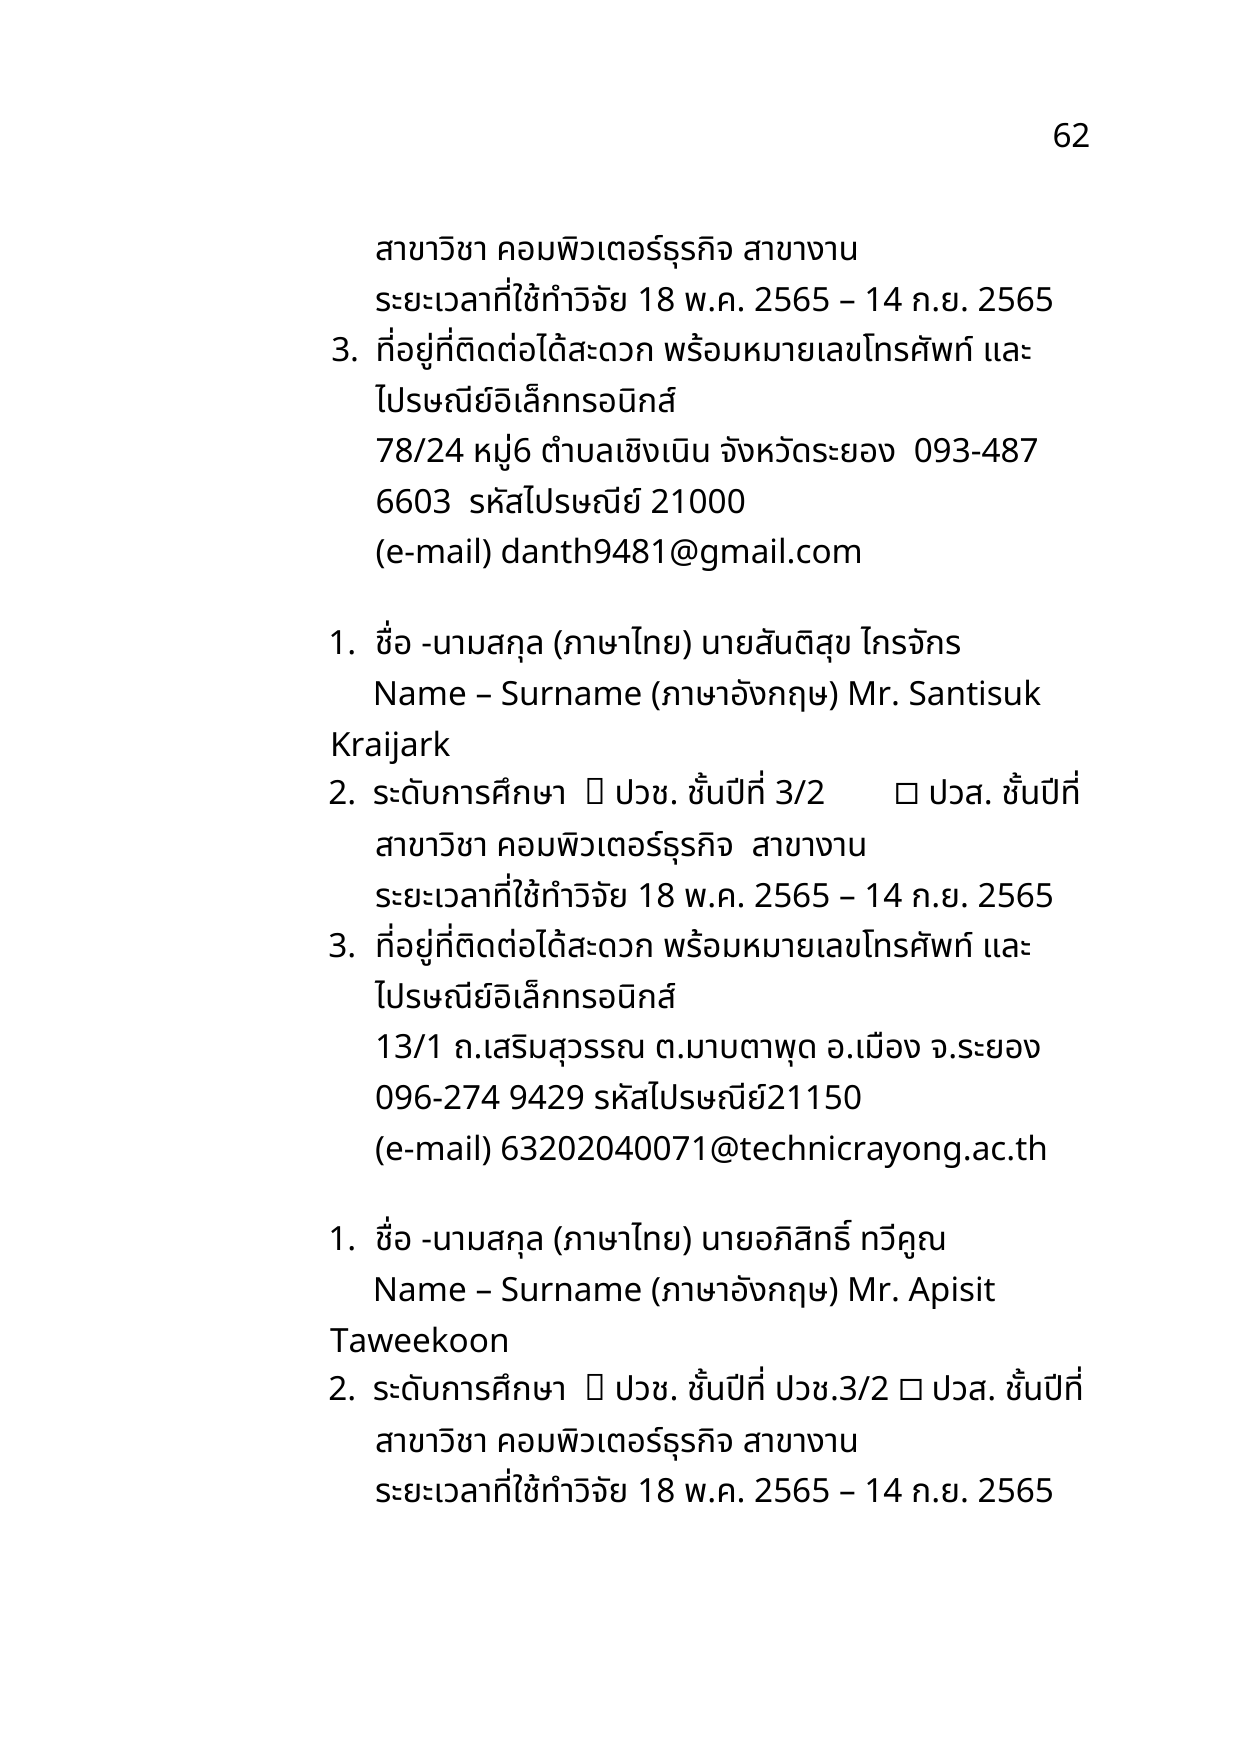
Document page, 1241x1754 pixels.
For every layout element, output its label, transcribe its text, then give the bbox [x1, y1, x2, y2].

list ชื่อ -นามสกุล (ภาษาไทย) นายสันติสุข ไกรจักร [328, 619, 1090, 670]
text Name – Surname (ภาษาอังกฤษ) Mr. Santisuk Kraijark [285, 670, 1090, 766]
text สาขาวิชา คอมพิวเตอร์ธุรกิจ สาขางาน [375, 821, 1090, 871]
text ระยะเวลาที่ใช้ทำวิจัย 18 พ.ค. 2565 – 14 ก.ย. 2565 [375, 275, 1090, 326]
list ที่อยู่ที่ติดต่อได้สะดวก พร้อมหมายเลขโทรศัพท์ และไปรษณีย์อิเล็กทรอนิกส์ 13/1 ถ.เสริมสุวรรณ ต.มาบตาพุด อ.เมือง จ.ระยอง 096-274 9429 รหัสไปรษณีย์21150 (e-mail) 63202040071@technicrayong.ac.th [328, 922, 1090, 1170]
text Name – Surname (ภาษาอังกฤษ) Mr. Apisit Taweekoon [285, 1266, 1090, 1362]
text สาขาวิชา คอมพิวเตอร์ธุรกิจ สาขางาน [375, 1417, 1090, 1467]
text ระยะเวลาที่ใช้ทำวิจัย 18 พ.ค. 2565 – 14 ก.ย. 2565 [375, 871, 1090, 922]
list ที่อยู่ที่ติดต่อได้สะดวก พร้อมหมายเลขโทรศัพท์ และไปรษณีย์อิเล็กทรอนิกส์ 78/24 หมู่6 ตำบลเชิงเนิน จังหวัดระยอง 093-487 6603 รหัสไปรษณีย์ 21000 [331, 326, 1090, 528]
text ระยะเวลาที่ใช้ทำวิจัย 18 พ.ค. 2565 – 14 ก.ย. 2565 [375, 1467, 1090, 1518]
text (e-mail) danth9481@gmail.com [375, 528, 1090, 574]
list ชื่อ -นามสกุล (ภาษาไทย) นายอภิสิทธิ์ ทวีคูณ [328, 1215, 1097, 1266]
text สาขาวิชา คอมพิวเตอร์ธุรกิจ สาขางาน [375, 225, 1090, 275]
list ระดับการศึกษา ปวช. ชั้นปีที่ 3/2 ปวส. ชั้นปีที่ [328, 766, 1090, 821]
list ระดับการศึกษา ปวช. ชั้นปีที่ ปวช.3/2 ปวส. ชั้นปีที่ [328, 1362, 1090, 1417]
